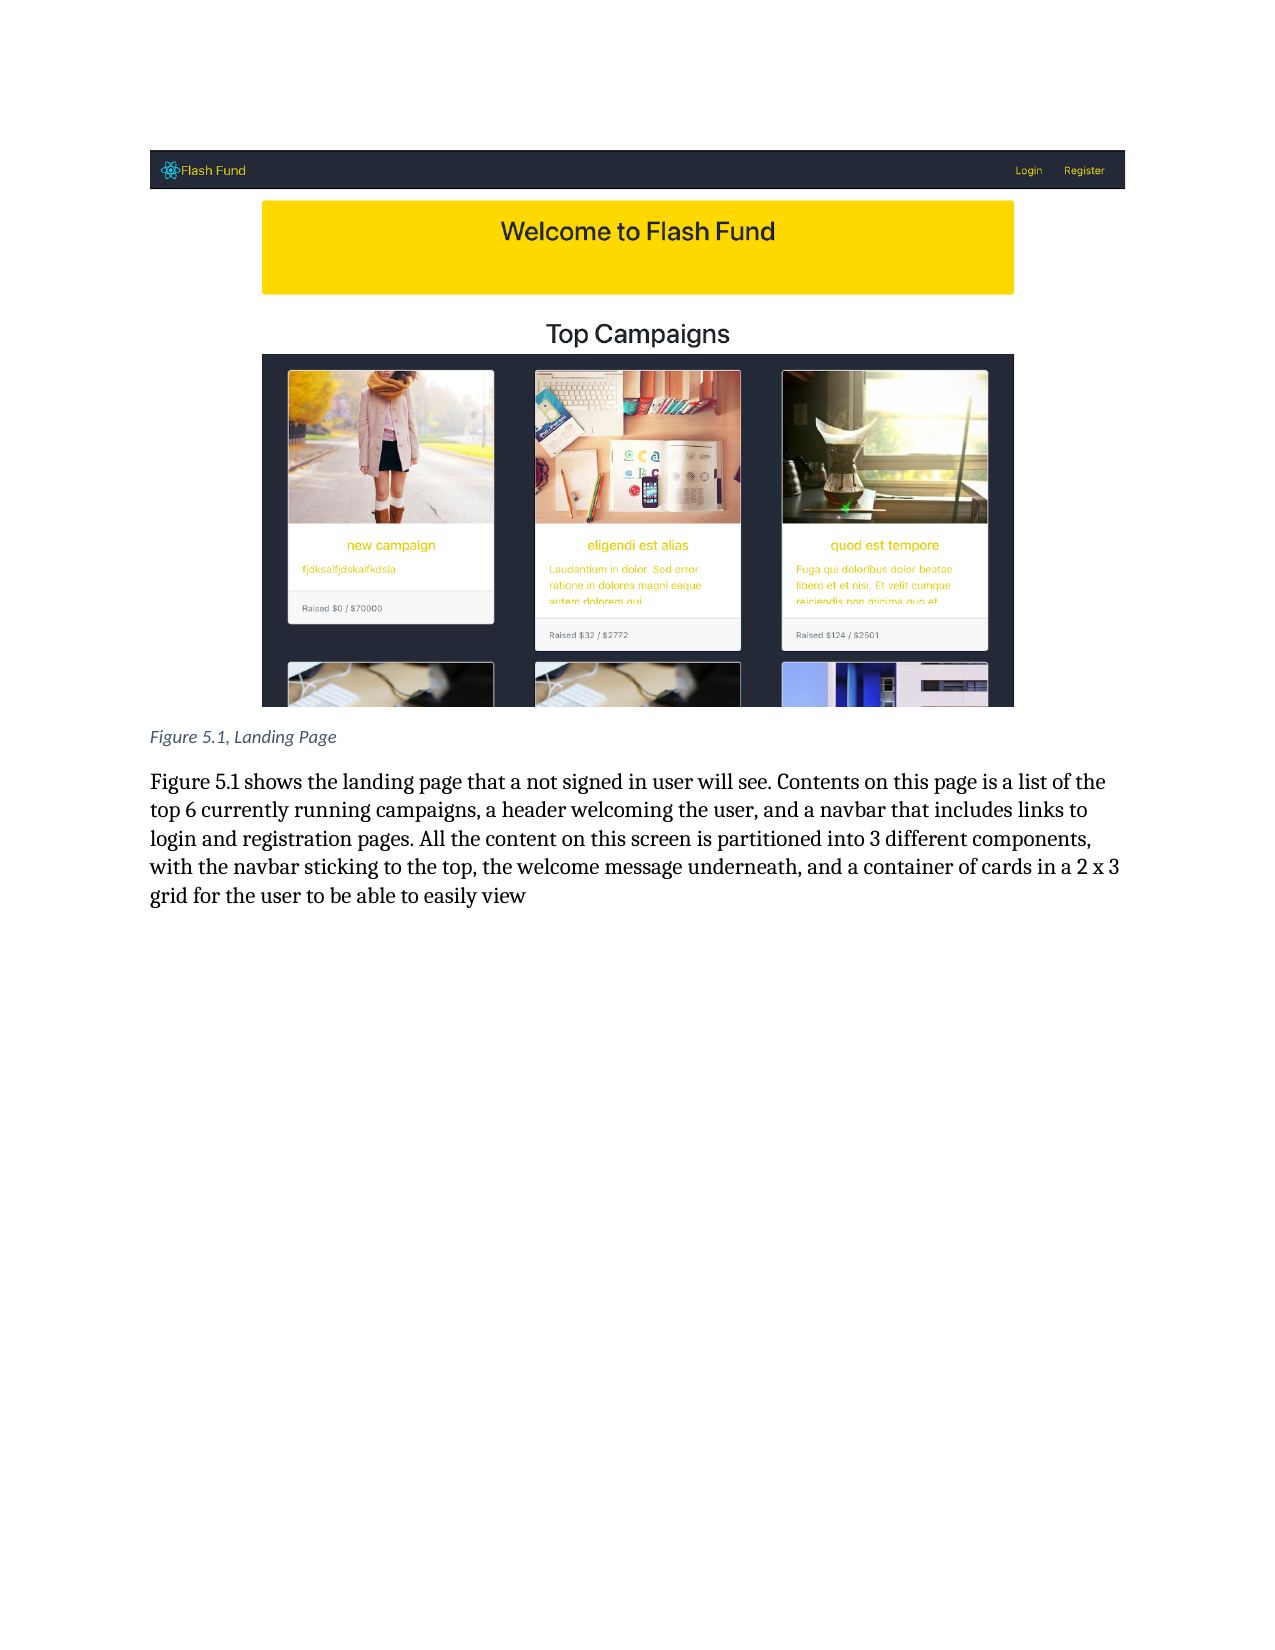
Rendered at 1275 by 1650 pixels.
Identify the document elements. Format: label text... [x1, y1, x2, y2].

text Figure 5.1, Landing Page [150, 725, 1125, 748]
text Figure 5.1 shows the landing page that a not signed in user will see. Contents on this page is a list of the top 6 currently running campaigns, a header welcoming the user, and a navbar that includes links to login and registration pages. All the content on this screen is partitioned into 3 different components, with the navbar sticking to the top, the welcome message underneath, and a container of cards in a 2 x 3 grid for the user to be able to easily view [150, 769, 1125, 909]
picture [150, 150, 1125, 707]
